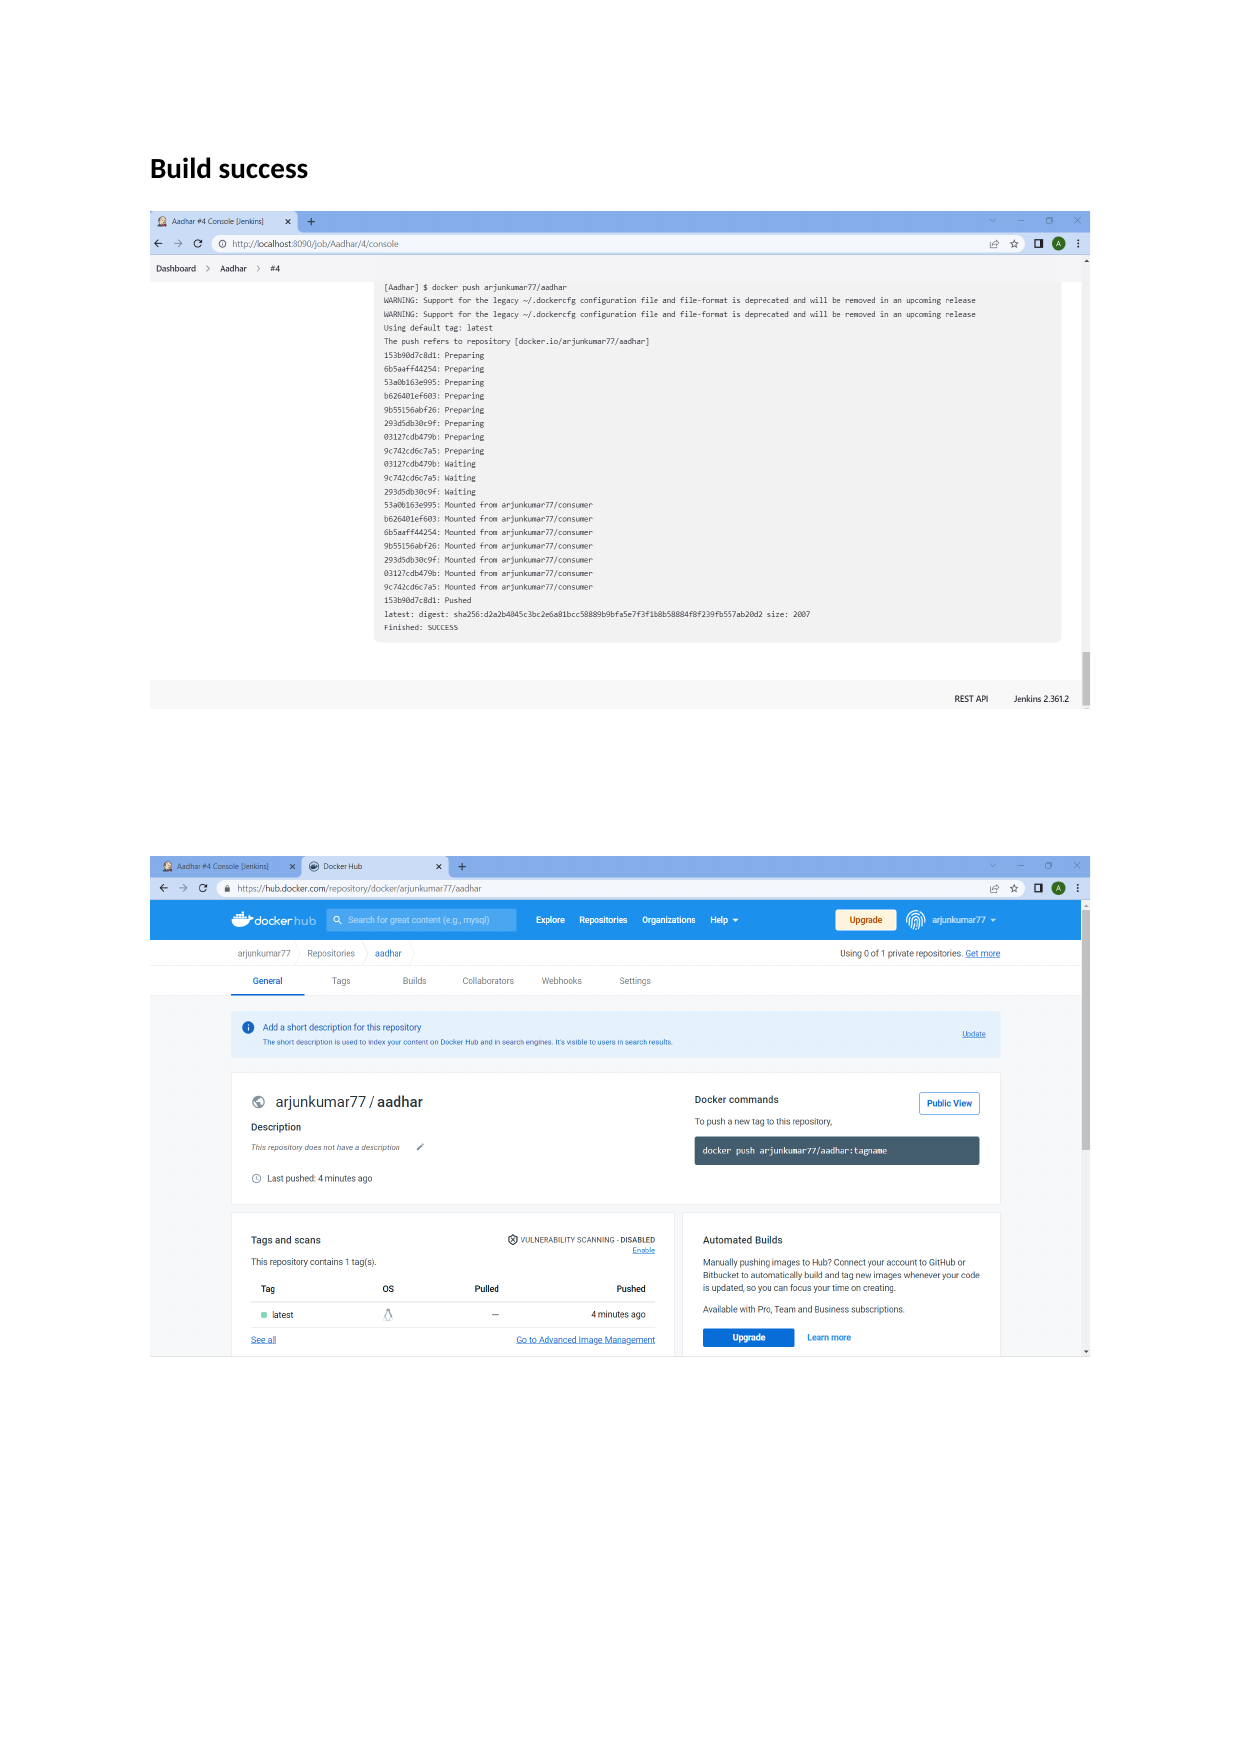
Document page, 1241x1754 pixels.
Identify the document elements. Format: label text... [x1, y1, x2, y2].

picture [150, 211, 1091, 709]
text Build success [150, 150, 1090, 186]
picture [150, 856, 1091, 1357]
